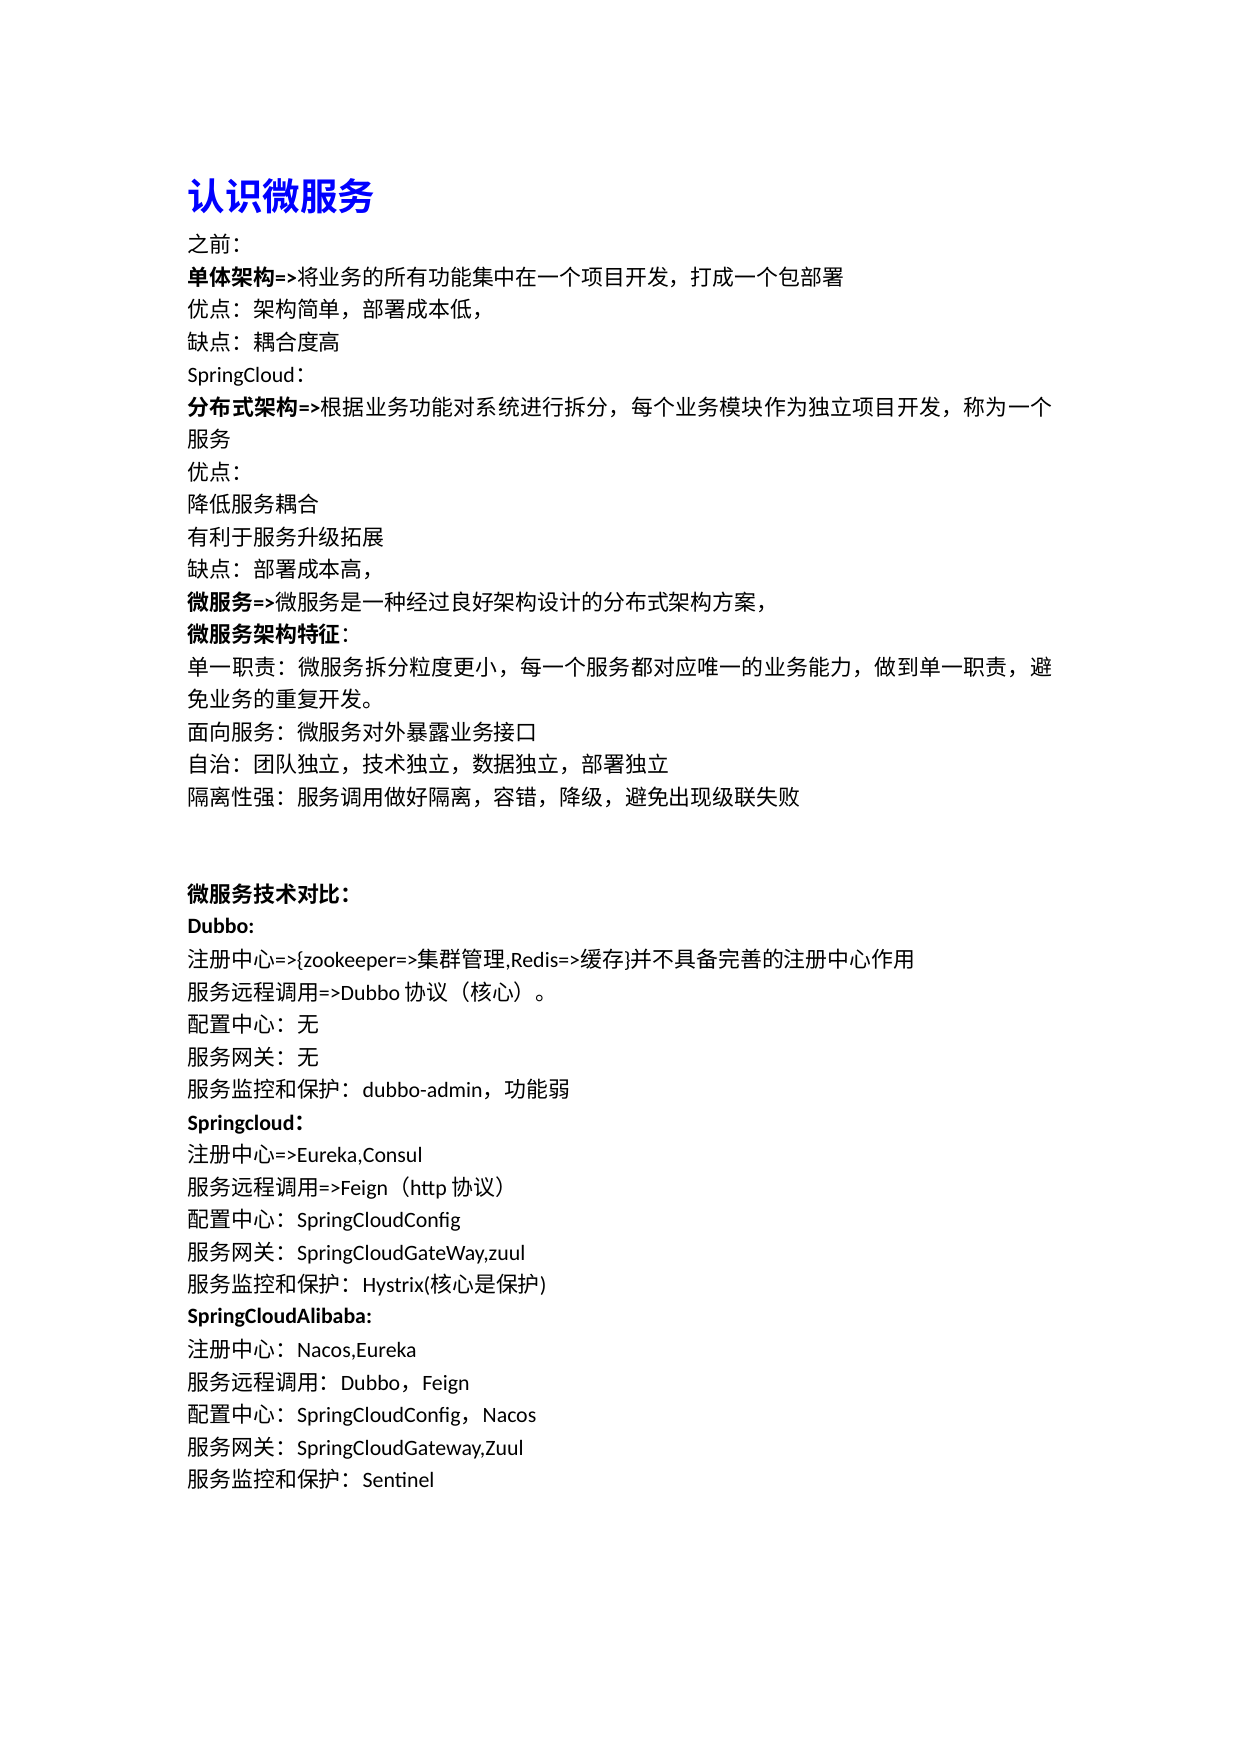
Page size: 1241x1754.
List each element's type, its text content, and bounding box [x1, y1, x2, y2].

text 缺点：部署成本高， [187, 552, 1053, 584]
text 优点：架构简单，部署成本低， [187, 292, 1053, 324]
text 优点： [187, 454, 1053, 487]
text 微服务=>微服务是一种经过良好架构设计的分布式架构方案， [187, 584, 1053, 617]
text 注册中心=>{zookeeper=>集群管理,Redis=>缓存}并不具备完善的注册中心作用 [187, 942, 1053, 974]
text 配置中心：无 [187, 1007, 1053, 1039]
text 之前： [187, 227, 1053, 259]
text 降低服务耦合 [187, 487, 1053, 519]
text 单一职责：微服务拆分粒度更小，每一个服务都对应唯一的业务能力，做到单一职责，避免业务的重复开发。 [187, 649, 1053, 714]
text 配置中心：SpringCloudConfig [187, 1202, 1053, 1234]
text 注册中心：Nacos,Eureka [187, 1332, 1053, 1364]
text 自治：团队独立，技术独立，数据独立，部署独立 [187, 747, 1053, 779]
text 缺点：耦合度高 [187, 324, 1053, 357]
text SpringCloud： [187, 357, 1053, 389]
text 服务网关：无 [187, 1039, 1053, 1072]
text 服务网关：SpringCloudGateWay,zuul [187, 1234, 1053, 1267]
text Dubbo: [187, 909, 1053, 942]
text 服务远程调用=>Dubbo协议（核心）。 [187, 974, 1053, 1007]
text SpringCloudAlibaba: [187, 1299, 1053, 1332]
text 服务监控和保护：Sentinel [187, 1462, 1053, 1494]
text 配置中心：SpringCloudConfig，Nacos [187, 1397, 1053, 1429]
text 隔离性强：服务调用做好隔离，容错，降级，避免出现级联失败 [187, 779, 1053, 812]
text 面向服务：微服务对外暴露业务接口 [187, 714, 1053, 747]
text 单体架构=>将业务的所有功能集中在一个项目开发，打成一个包部署 [187, 259, 1053, 292]
text 分布式架构=>根据业务功能对系统进行拆分，每个业务模块作为独立项目开发，称为一个服务 [187, 389, 1053, 454]
text 认识微服务 [187, 162, 1053, 227]
text 服务网关：SpringCloudGateway,Zuul [187, 1429, 1053, 1462]
text 微服务架构特征： [187, 617, 1053, 649]
text 服务远程调用：Dubbo，Feign [187, 1364, 1053, 1397]
text 服务监控和保护：dubbo-admin，功能弱 [187, 1072, 1053, 1104]
text 注册中心=>Eureka,Consul [187, 1137, 1053, 1169]
text 有利于服务升级拓展 [187, 519, 1053, 552]
text 服务远程调用=>Feign（http协议） [187, 1169, 1053, 1202]
text 微服务技术对比： [187, 877, 1053, 909]
text Springcloud： [187, 1104, 1053, 1137]
text 服务监控和保护：Hystrix(核心是保护) [187, 1267, 1053, 1299]
